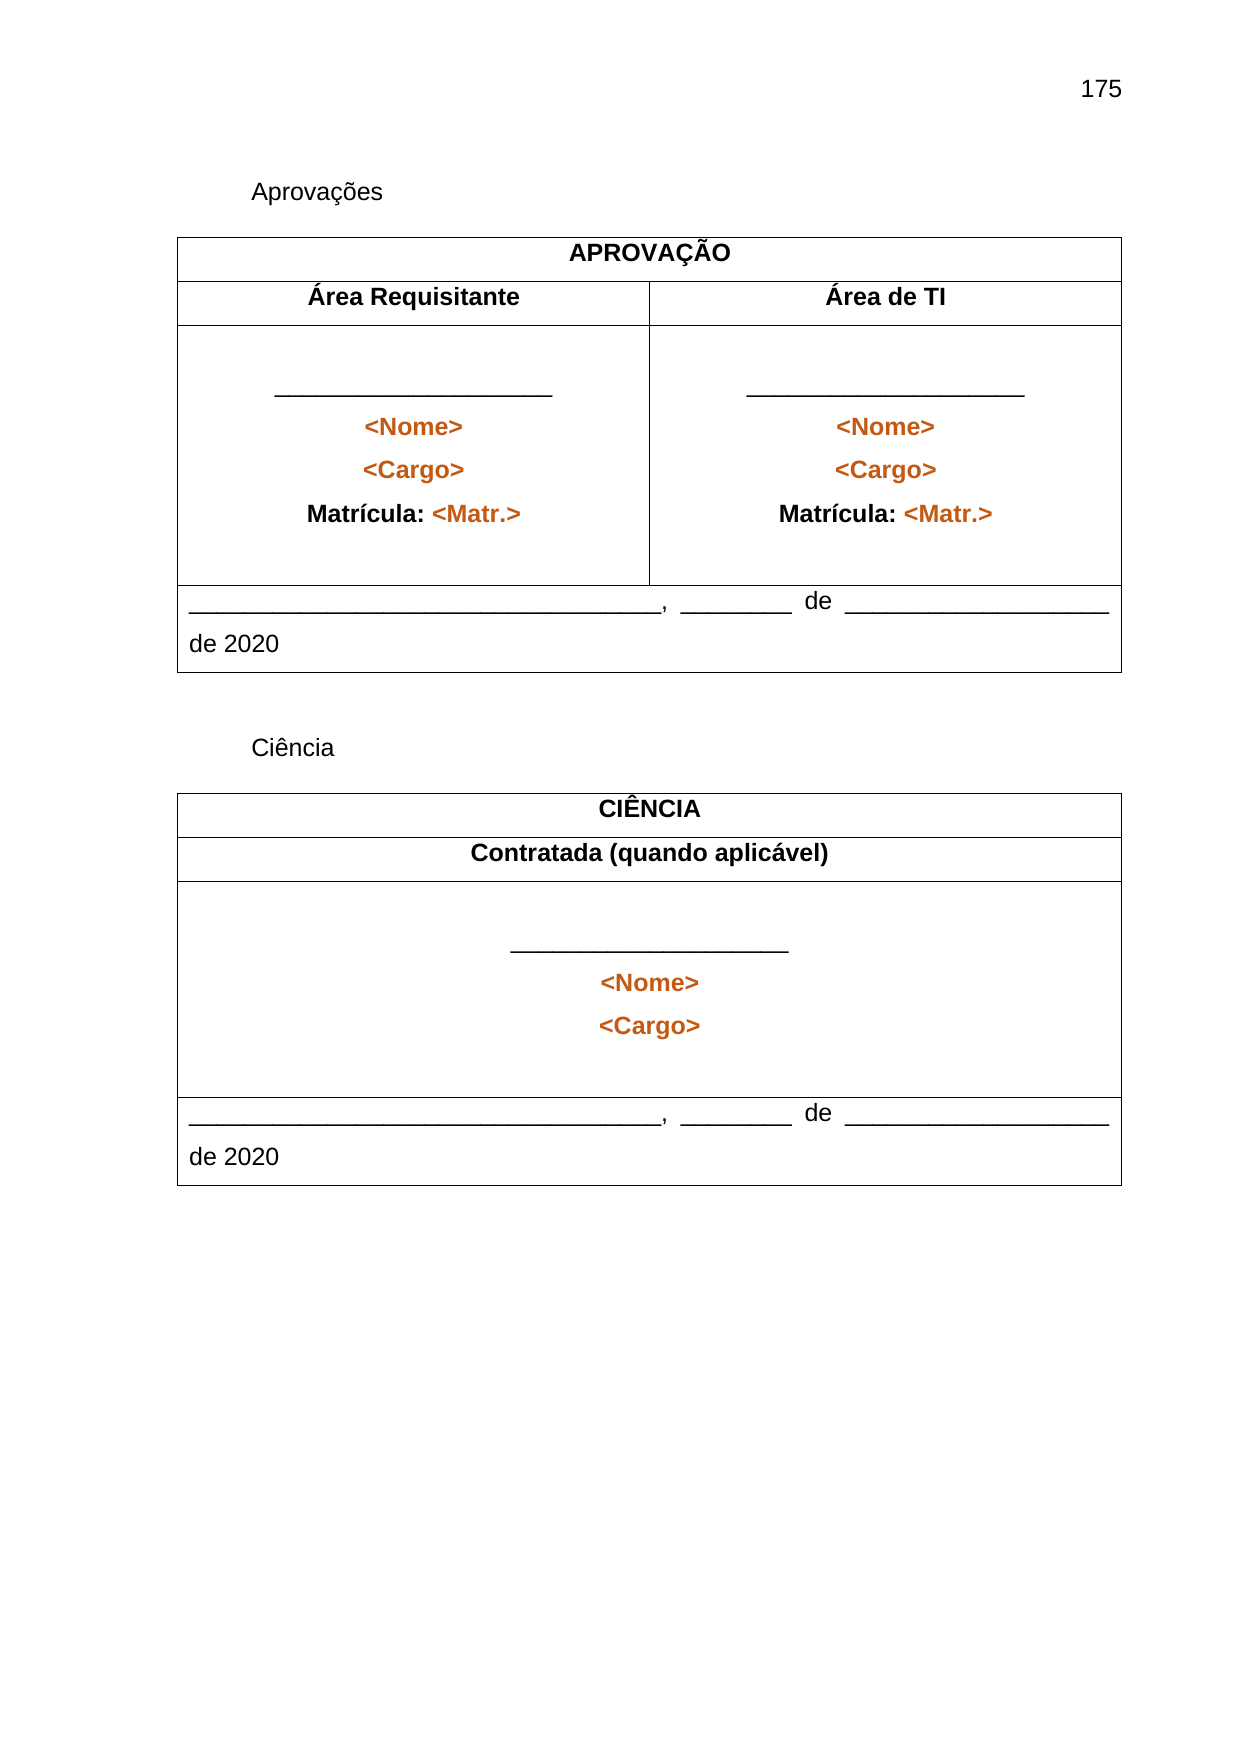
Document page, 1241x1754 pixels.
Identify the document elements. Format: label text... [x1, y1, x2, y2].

text Aprovações [177, 177, 1122, 206]
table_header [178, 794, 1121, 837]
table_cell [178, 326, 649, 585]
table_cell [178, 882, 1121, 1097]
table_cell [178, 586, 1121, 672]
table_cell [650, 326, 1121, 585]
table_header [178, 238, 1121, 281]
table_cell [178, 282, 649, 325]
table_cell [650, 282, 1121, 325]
text Ciência [177, 733, 1122, 762]
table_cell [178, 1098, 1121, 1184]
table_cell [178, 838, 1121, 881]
